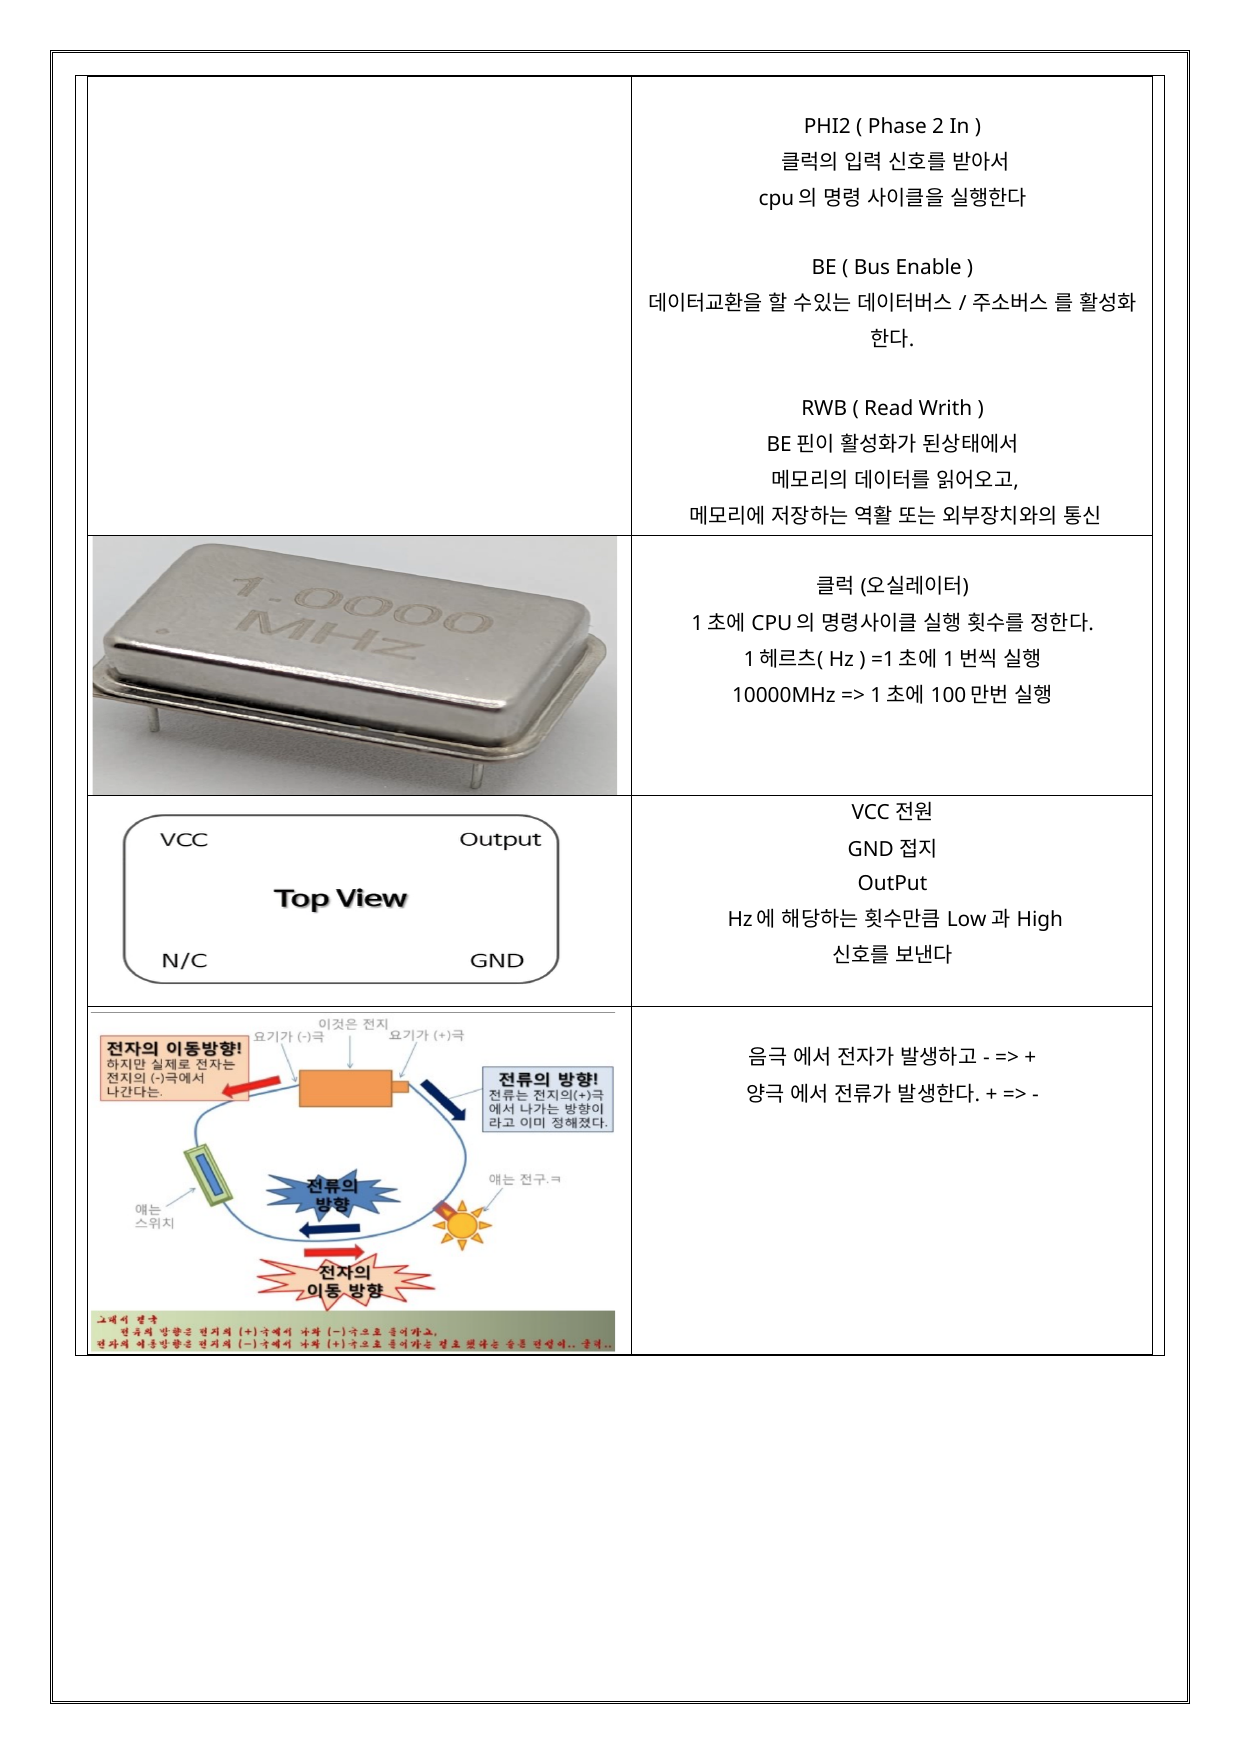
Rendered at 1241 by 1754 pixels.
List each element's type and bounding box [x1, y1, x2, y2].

table_header [88, 536, 92, 795]
table_header [632, 77, 1152, 535]
table_header [632, 536, 1152, 795]
table_header [88, 1007, 631, 1354]
table_header [88, 77, 631, 535]
picture [92, 536, 618, 795]
table_header [1153, 76, 1164, 1355]
table_header [632, 796, 1152, 1006]
table_header [76, 76, 87, 1355]
picture [90, 1012, 616, 1354]
table_header [88, 796, 631, 1006]
table_header [618, 536, 631, 795]
table_header [632, 1007, 1152, 1354]
picture [92, 799, 617, 1006]
